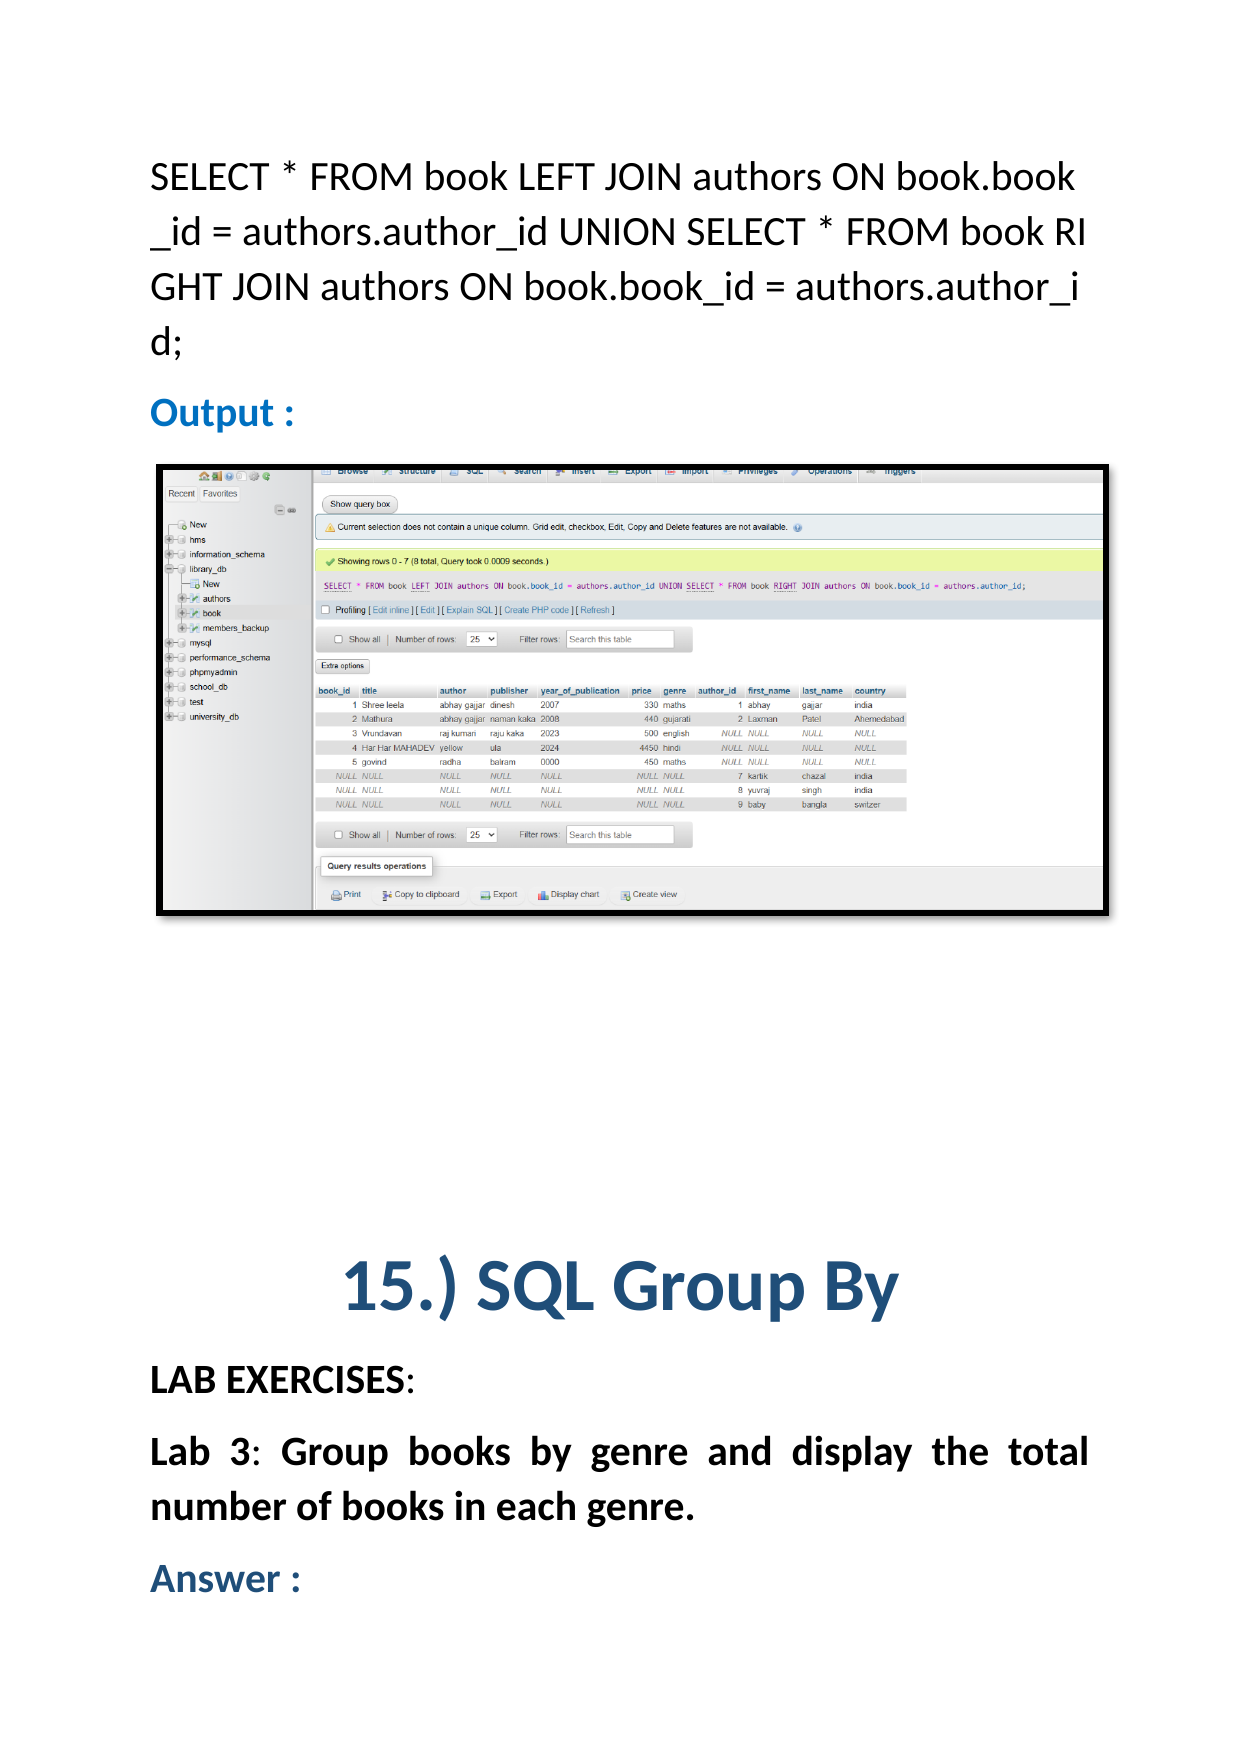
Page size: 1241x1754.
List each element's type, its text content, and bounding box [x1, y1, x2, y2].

text LAB EXERCISES: [150, 1353, 1090, 1404]
text Answer : [150, 1552, 1090, 1602]
picture [163, 470, 1103, 910]
text 15.) SQL Group By [150, 1238, 1090, 1329]
text Lab 3: Group books by genre and display the total number of books in each genre. [150, 1425, 1090, 1531]
text SELECT * FROM book LEFT JOIN authors ON book.book_id = authors.author_id UNION SELECT * FROM book RIGHT JOIN authors ON book.book_id = authors.author_id; [150, 150, 1090, 366]
text Output : [150, 386, 1090, 437]
